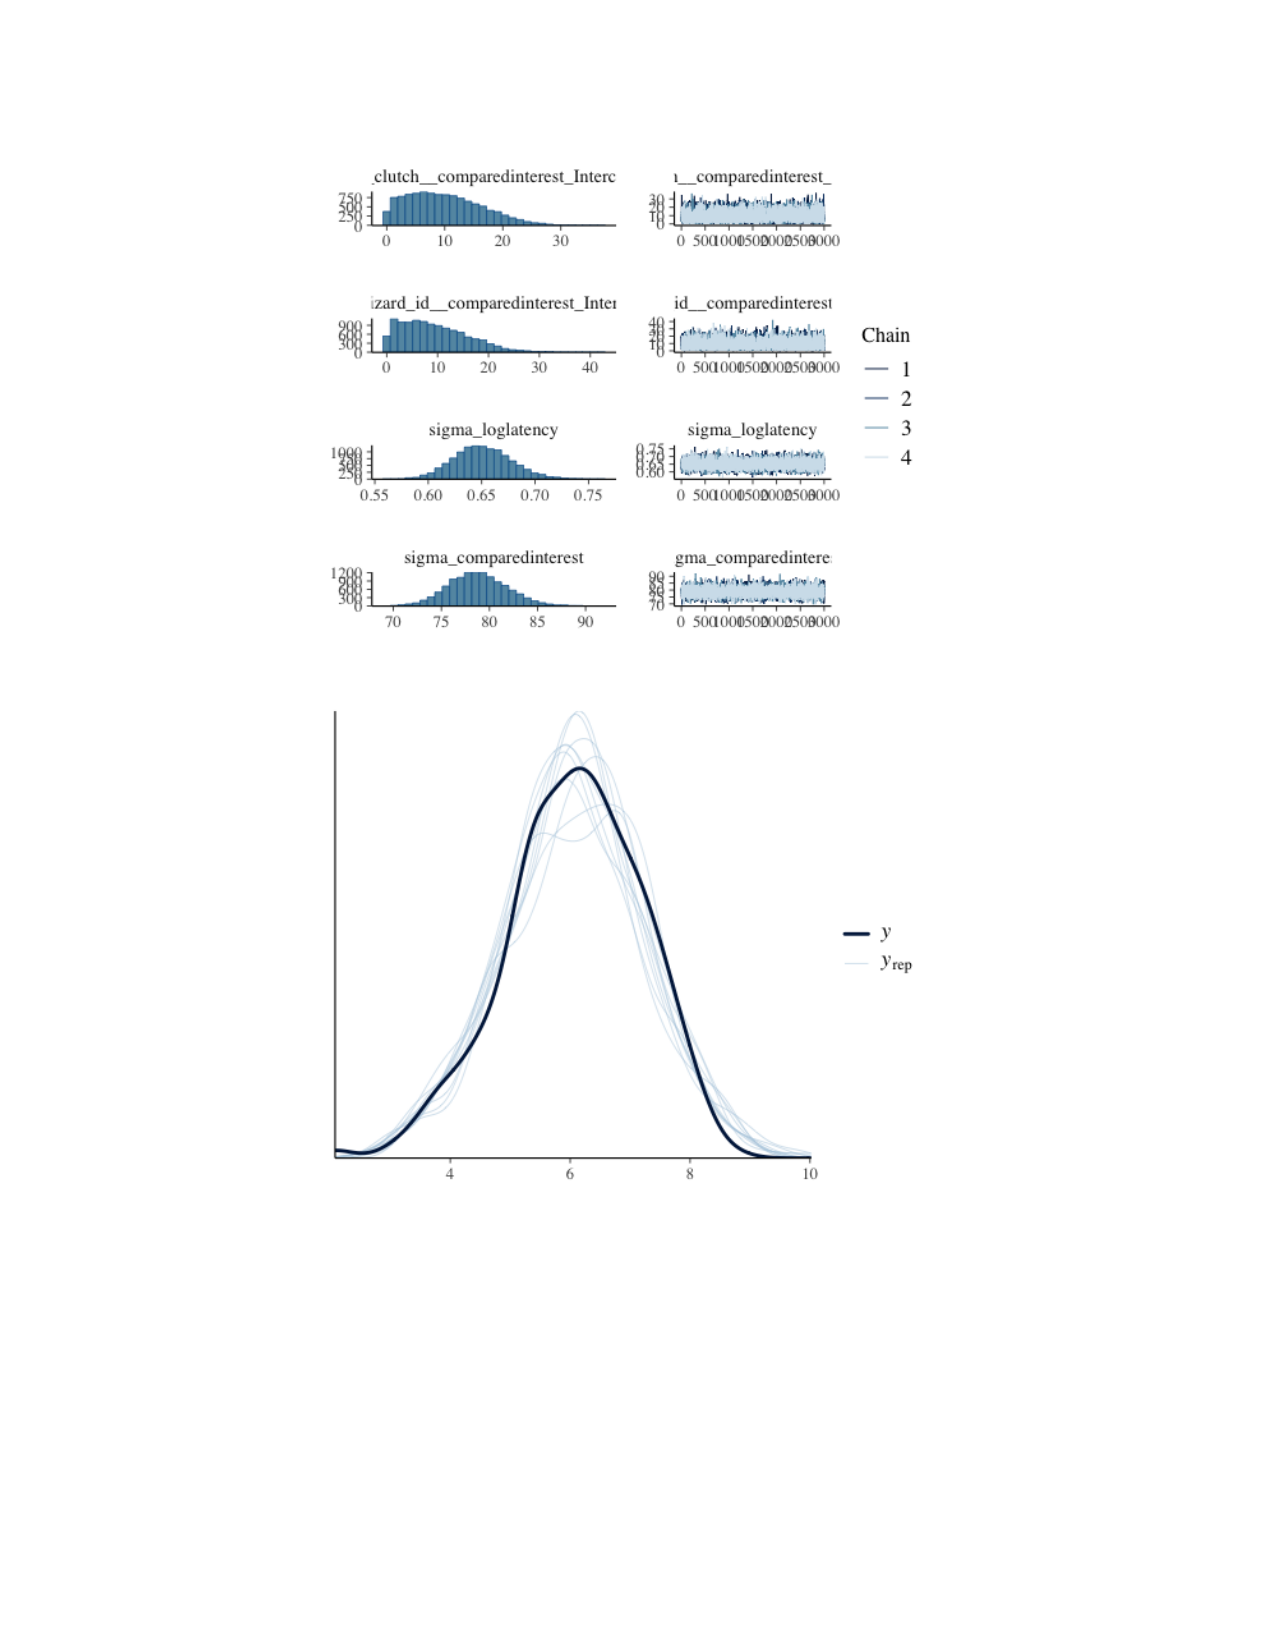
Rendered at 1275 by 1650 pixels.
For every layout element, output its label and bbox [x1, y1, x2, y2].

table_cell [139, 702, 1114, 1254]
picture [320, 702, 933, 1192]
table_cell [139, 150, 1114, 702]
picture [320, 150, 933, 640]
